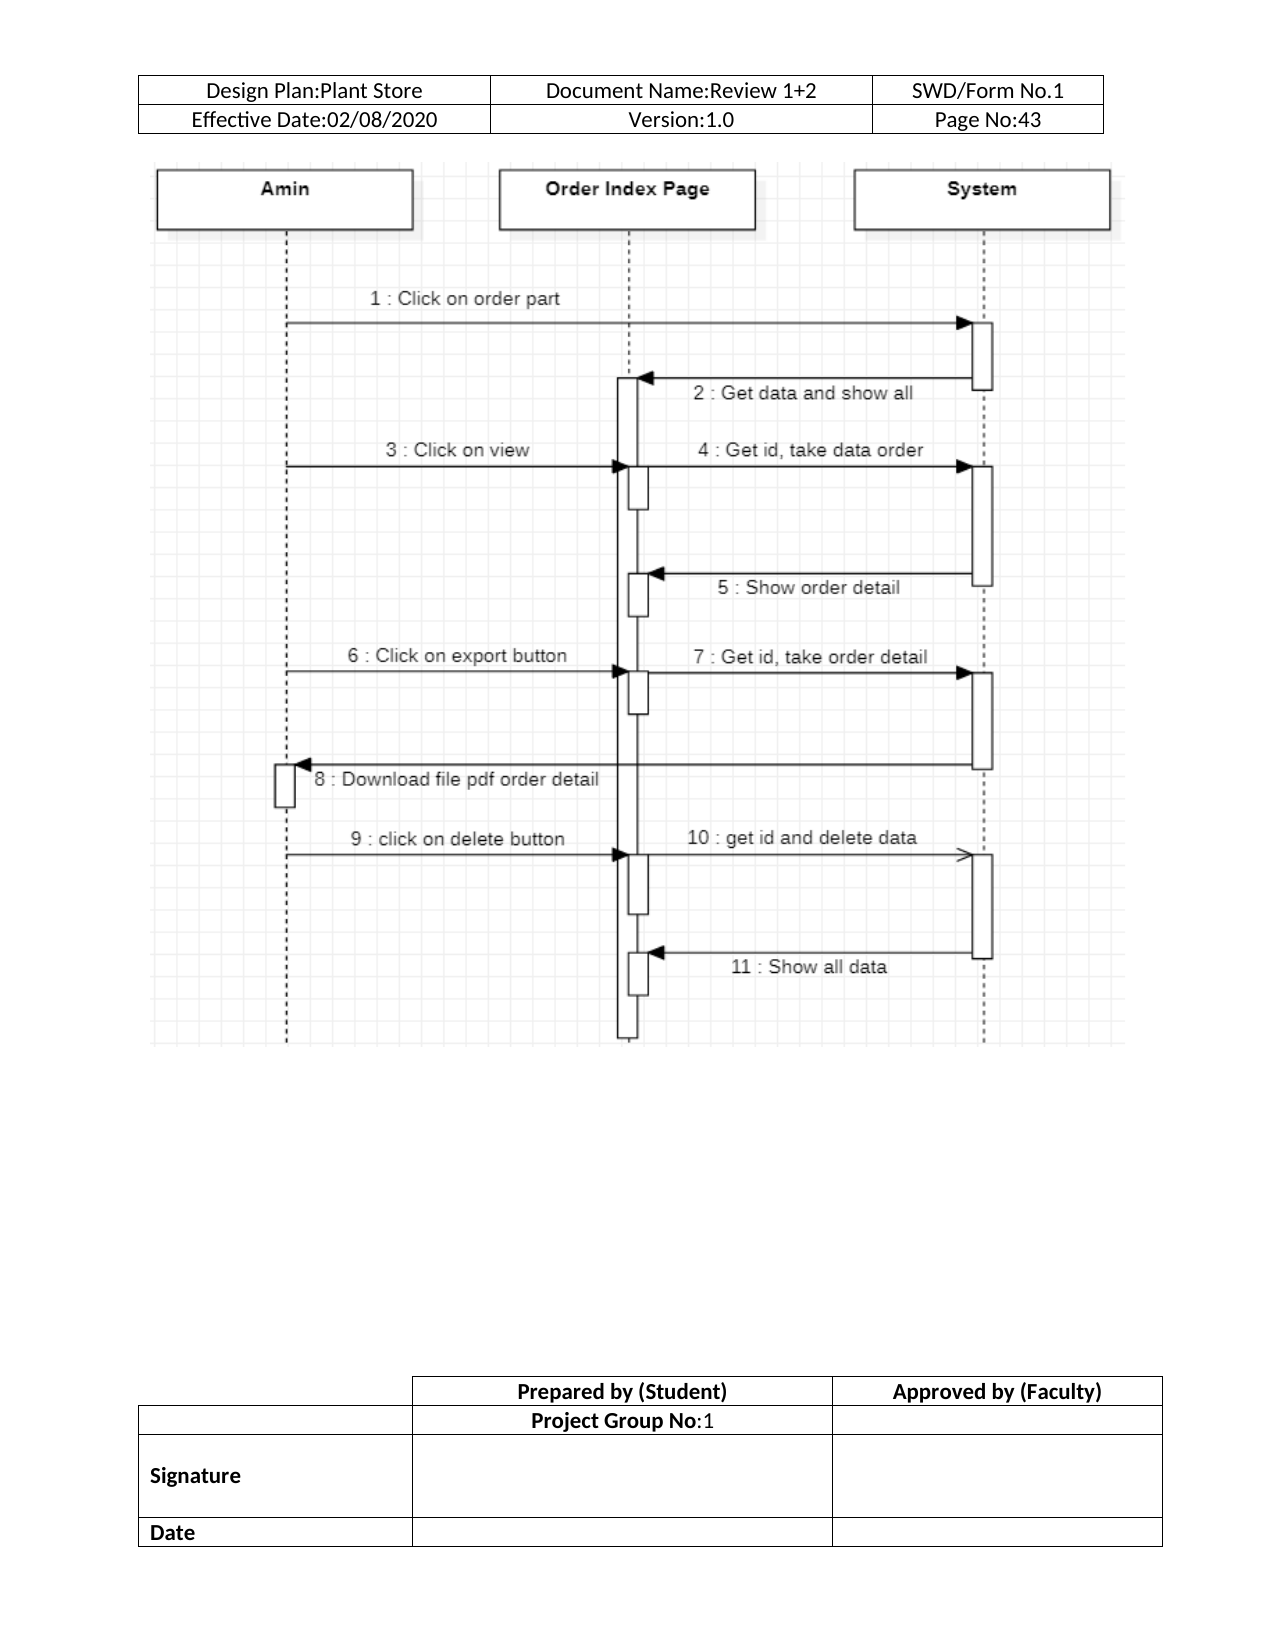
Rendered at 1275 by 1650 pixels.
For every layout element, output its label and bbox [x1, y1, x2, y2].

picture [150, 162, 1125, 1047]
